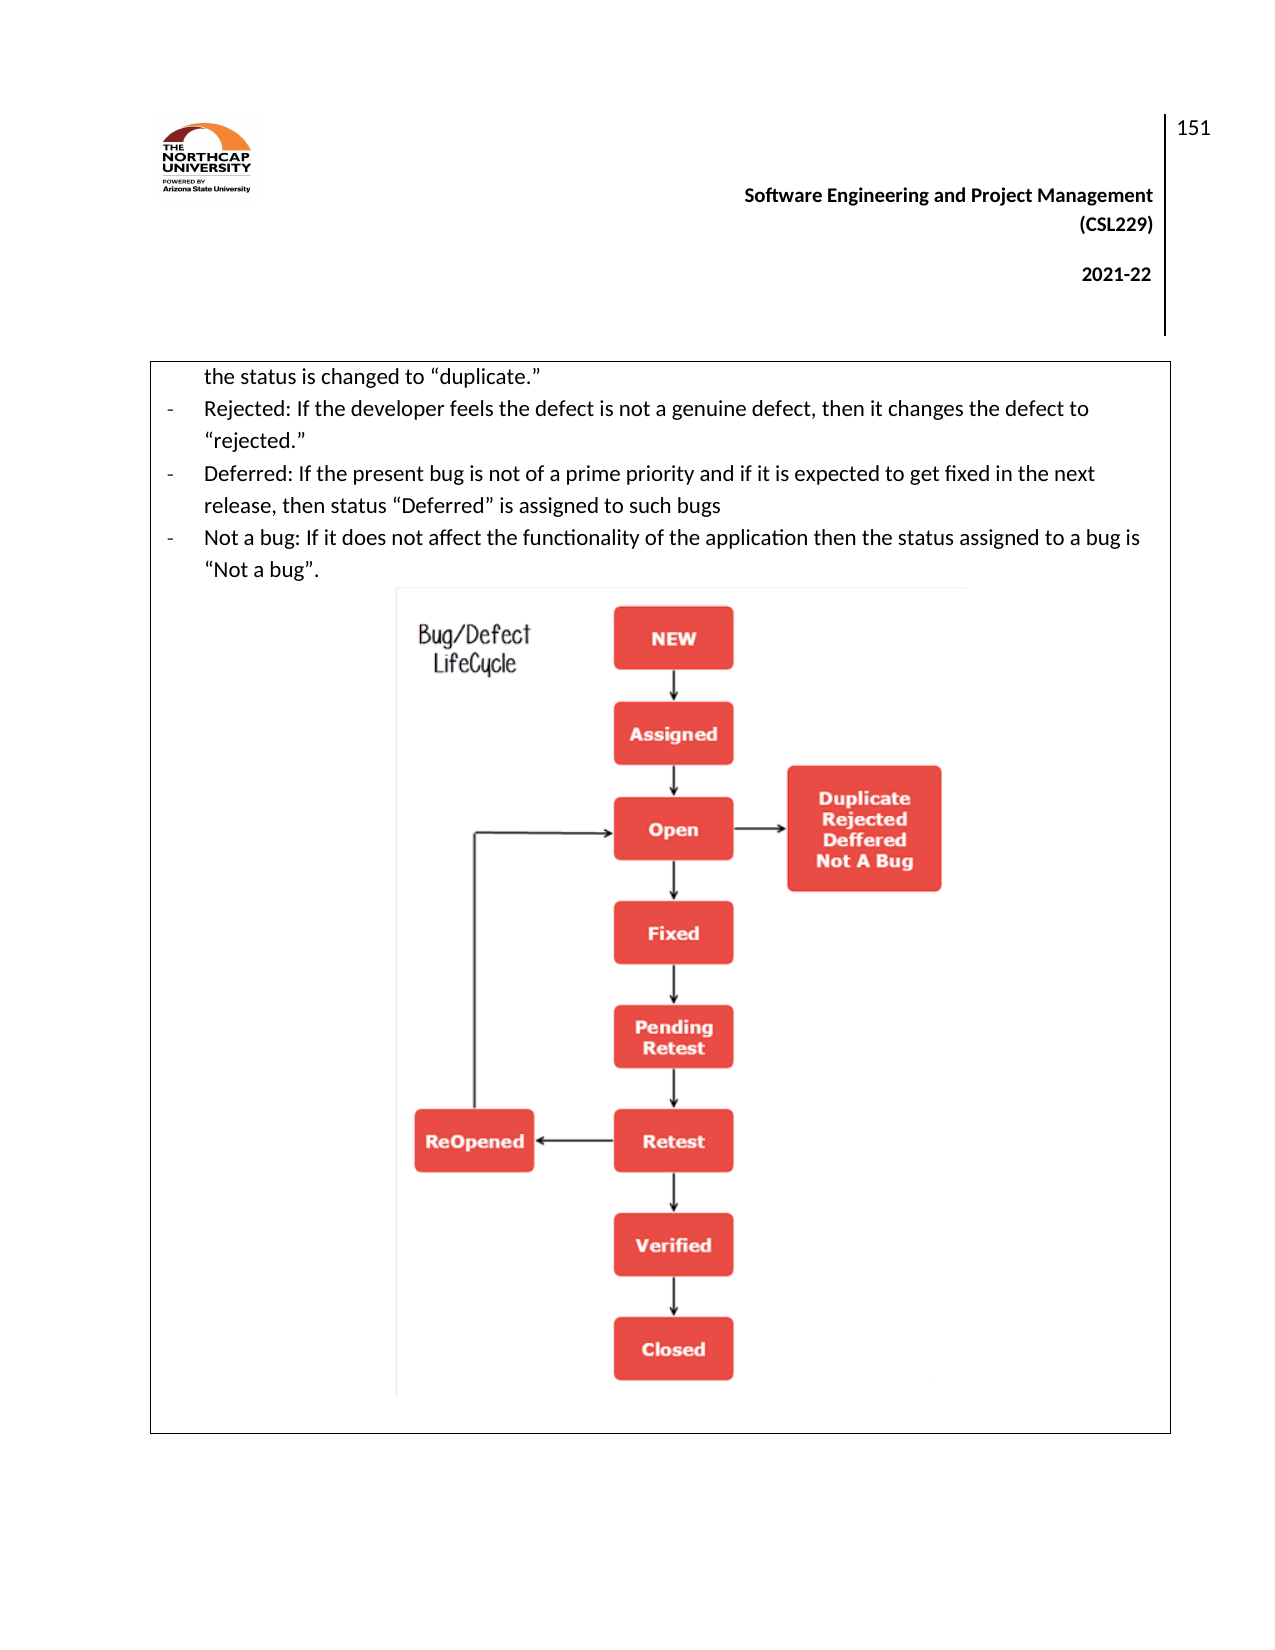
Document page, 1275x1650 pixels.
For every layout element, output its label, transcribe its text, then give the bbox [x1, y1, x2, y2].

picture [395, 587, 968, 1397]
picture [155, 113, 260, 202]
